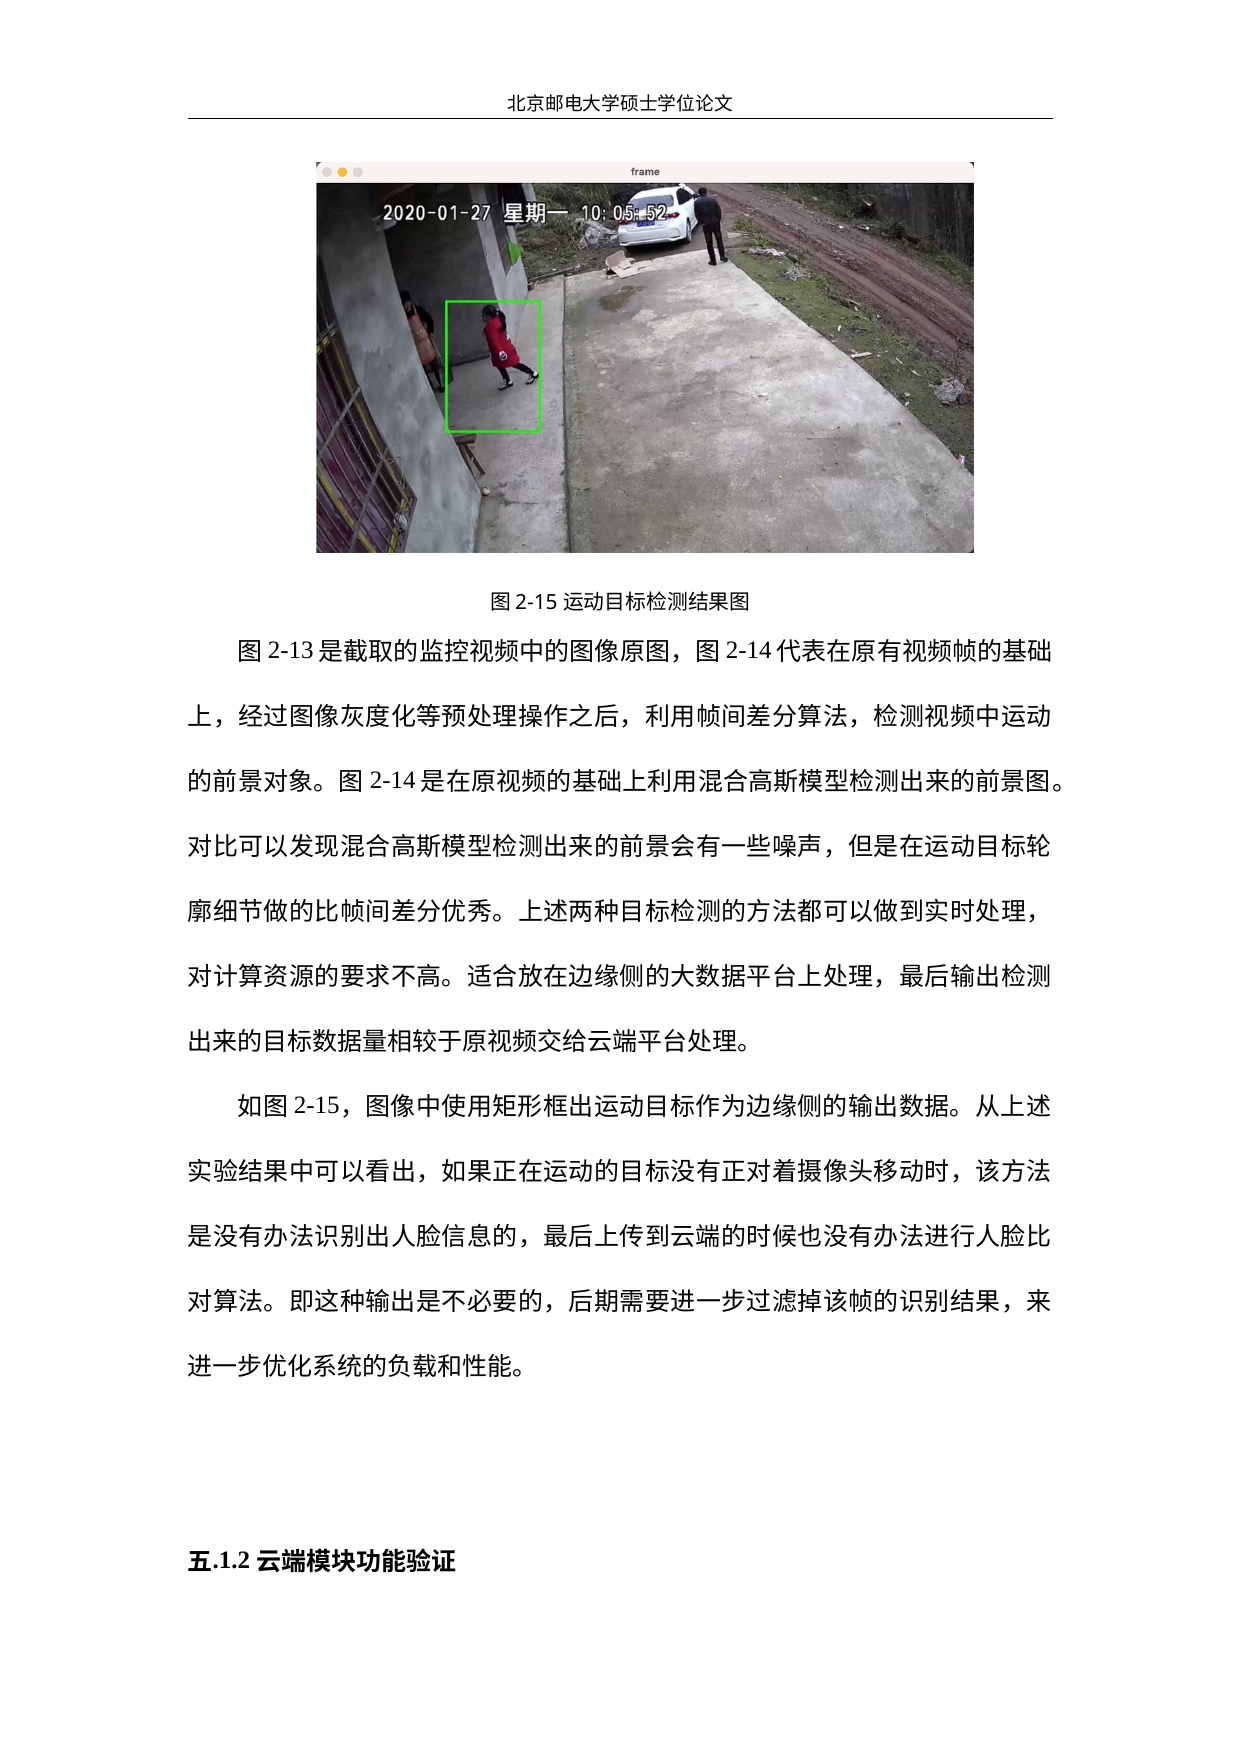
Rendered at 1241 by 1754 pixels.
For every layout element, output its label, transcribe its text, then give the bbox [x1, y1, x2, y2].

text 图2-13是截取的监控视频中的图像原图，图2-14代表在原有视频帧的基础上，经过图像灰度化等预处理操作之后，利用帧间差分算法，检测视频中运动的前景对象。图2-14是在原视频的基础上利用混合高斯模型检测出来的前景图。对比可以发现混合高斯模型检测出来的前景会有一些噪声，但是在运动目标轮廓细节做的比帧间差分优秀。上述两种目标检测的方法都可以做到实时处理，对计算资源的要求不高。适合放在边缘侧的大数据平台上处理，最后输出检测出来的目标数据量相较于原视频交给云端平台处理。 [187, 617, 1053, 1072]
text 云端模块功能验证 [187, 1527, 1053, 1592]
text 如图2-15，图像中使用矩形框出运动目标作为边缘侧的输出数据。从上述实验结果中可以看出，如果正在运动的目标没有正对着摄像头移动时，该方法是没有办法识别出人脸信息的，最后上传到云端的时候也没有办法进行人脸比对算法。即这种输出是不必要的，后期需要进一步过滤掉该帧的识别结果，来进一步优化系统的负载和性能。 [187, 1072, 1053, 1397]
text 图2-15 运动目标检测结果图 [187, 584, 1053, 617]
picture [316, 162, 974, 553]
